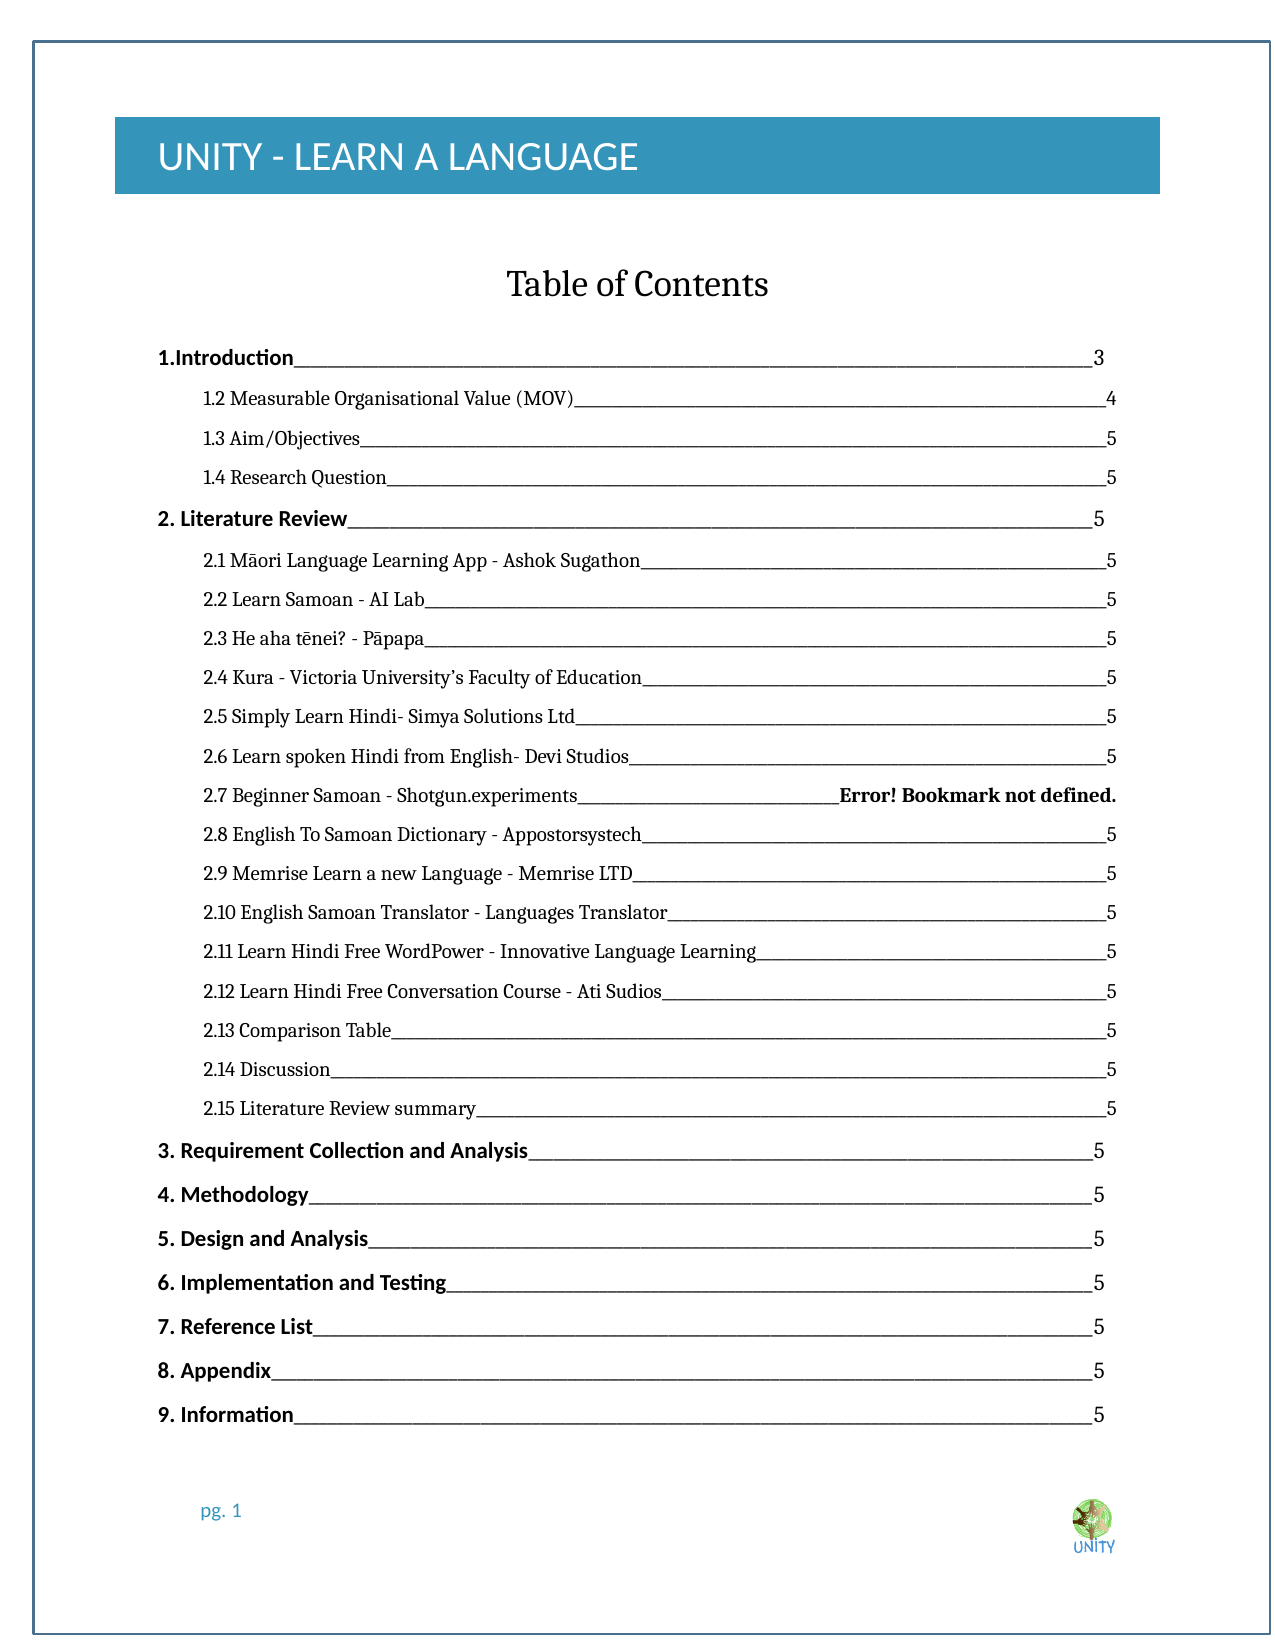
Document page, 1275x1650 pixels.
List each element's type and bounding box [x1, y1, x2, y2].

picture [1067, 1492, 1116, 1558]
